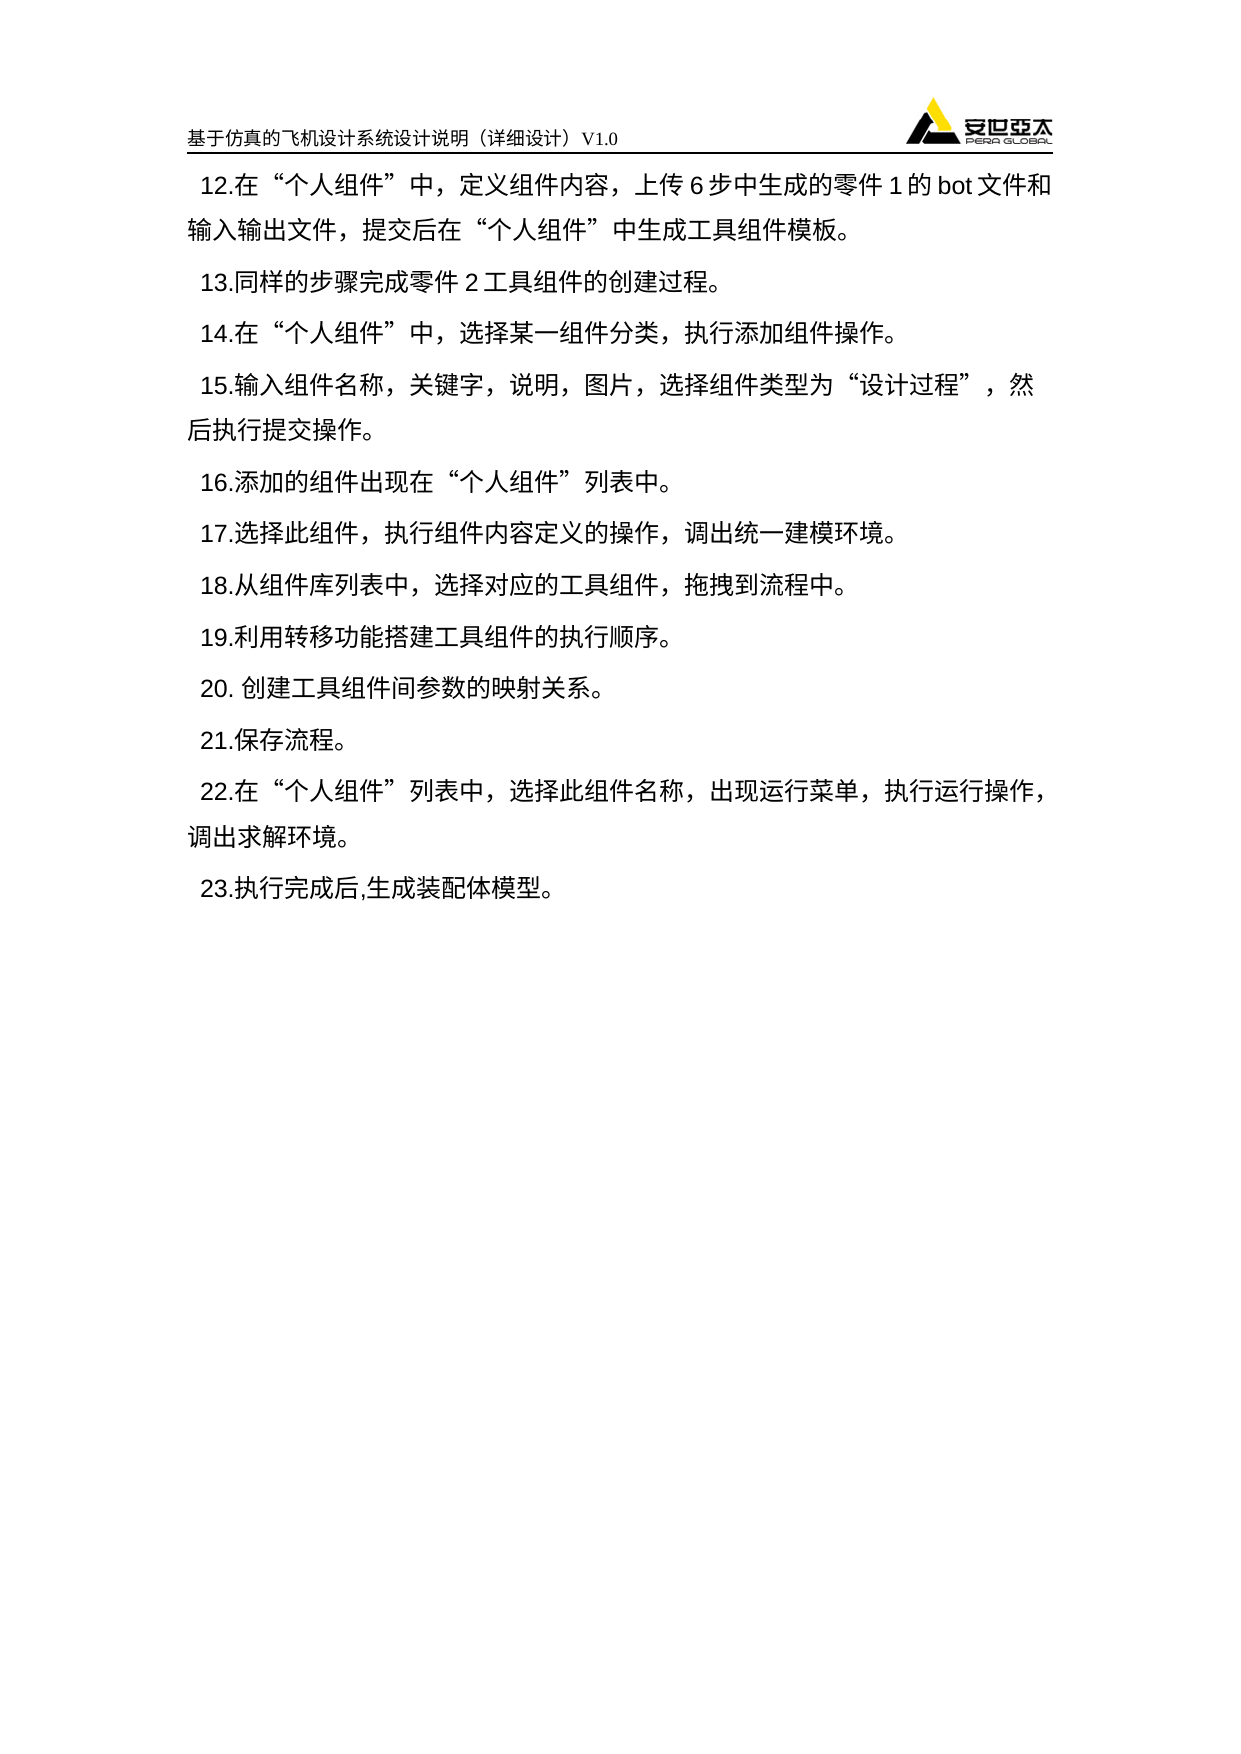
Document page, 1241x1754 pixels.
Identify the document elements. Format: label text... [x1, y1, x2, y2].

text 15.输入组件名称，关键字，说明，图片，选择组件类型为“设计过程”，然后执行提交操作。 [187, 366, 1053, 447]
text 17.选择此组件，执行组件内容定义的操作，调出统一建模环境。 [187, 514, 1053, 550]
text 19.利用转移功能搭建工具组件的执行顺序。 [187, 617, 1053, 653]
text 16.添加的组件出现在“个人组件”列表中。 [187, 462, 1053, 499]
text 20. 创建工具组件间参数的映射关系。 [187, 669, 1053, 705]
text 18.从组件库列表中，选择对应的工具组件，拖拽到流程中。 [187, 566, 1053, 602]
text 12.在“个人组件”中，定义组件内容，上传6步中生成的零件1的bot文件和输入输出文件，提交后在“个人组件”中生成工具组件模板。 [187, 166, 1053, 247]
text 22.在“个人组件”列表中，选择此组件名称，出现运行菜单，执行运行操作，调出求解环境。 [187, 772, 1053, 853]
text 21.保存流程。 [187, 720, 1053, 756]
picture [899, 95, 1053, 145]
text 14.在“个人组件”中，选择某一组件分类，执行添加组件操作。 [187, 314, 1053, 350]
text 13.同样的步骤完成零件2工具组件的创建过程。 [187, 262, 1053, 299]
text 23.执行完成后,生成装配体模型。 [187, 869, 1053, 905]
